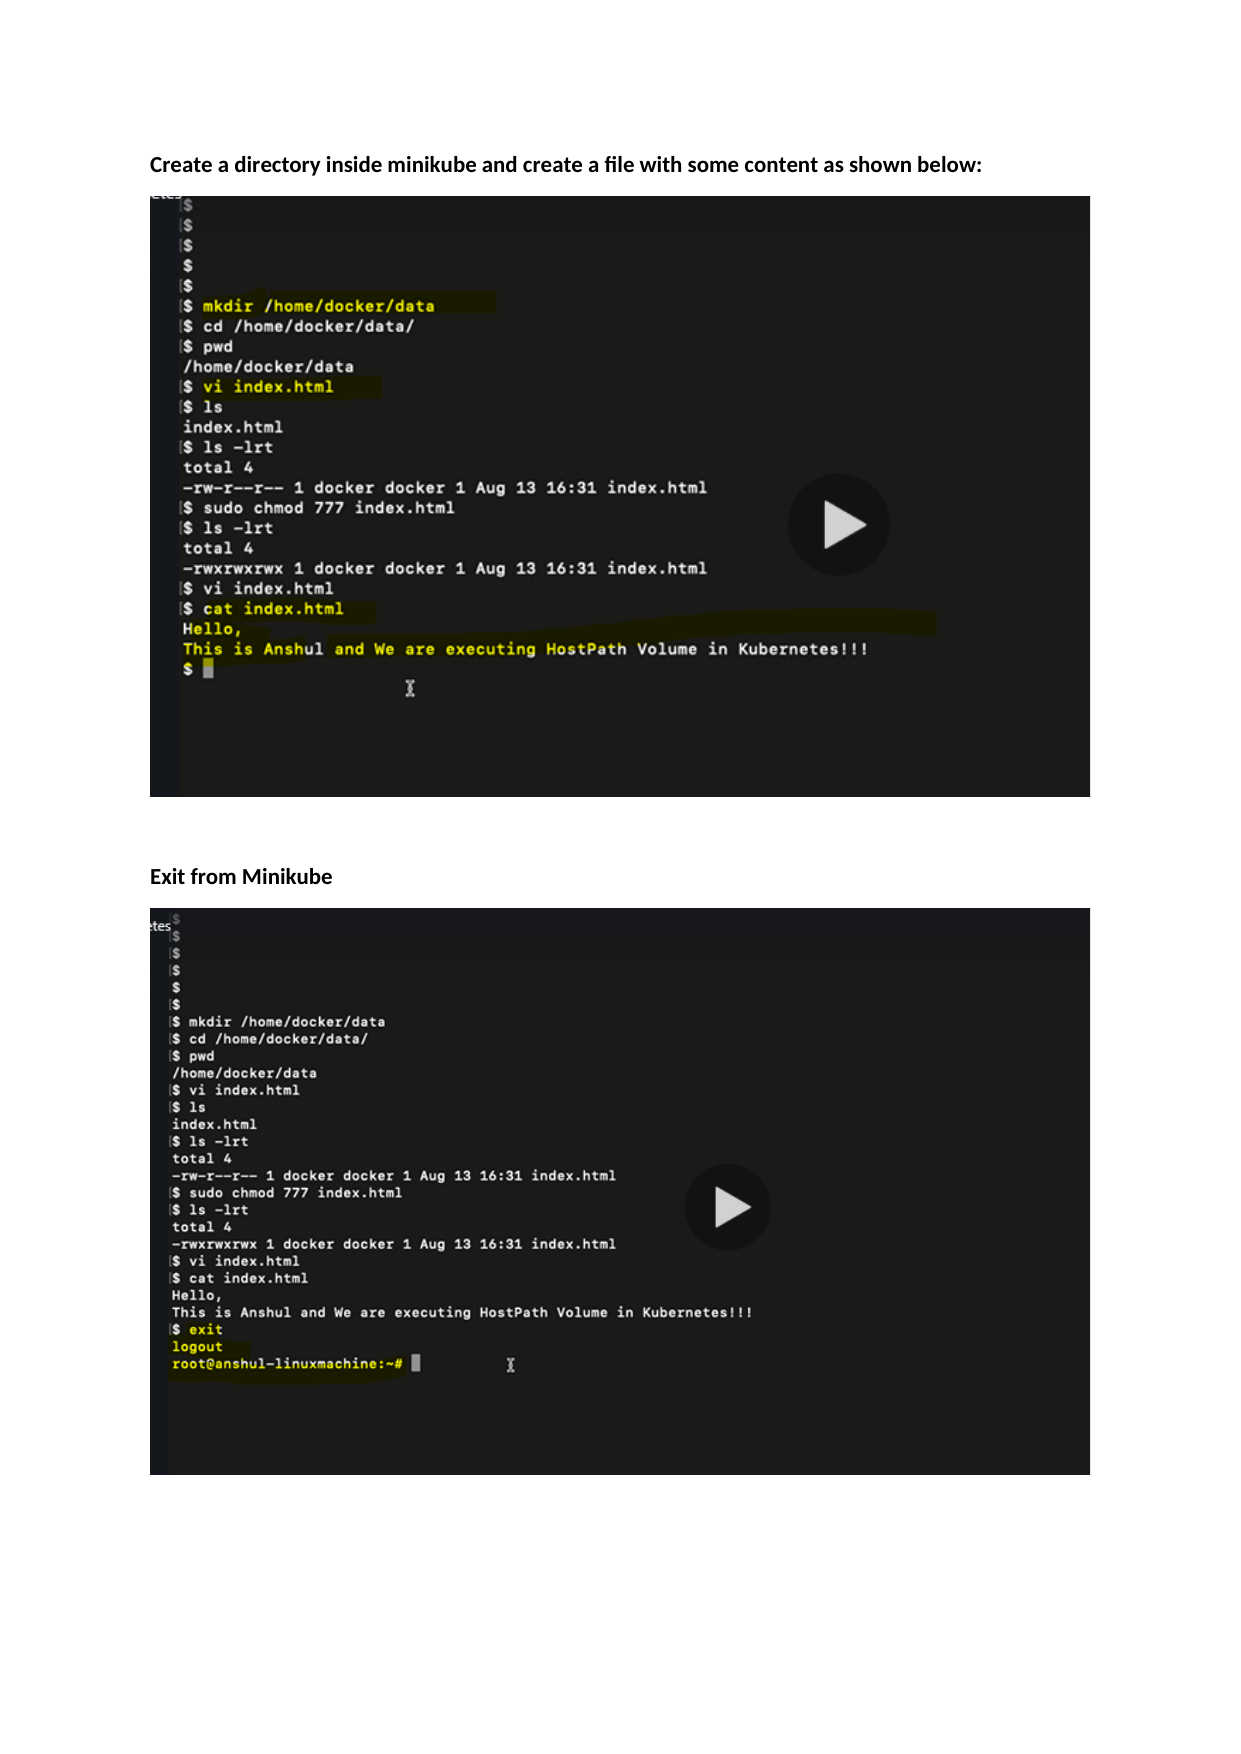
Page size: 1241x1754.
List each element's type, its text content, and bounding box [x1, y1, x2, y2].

picture [150, 908, 1091, 1475]
text Exit from Minikube [150, 862, 1090, 890]
picture [150, 196, 1091, 797]
text Create a directory inside minikube and create a file with some content as shown below: [150, 150, 1090, 178]
